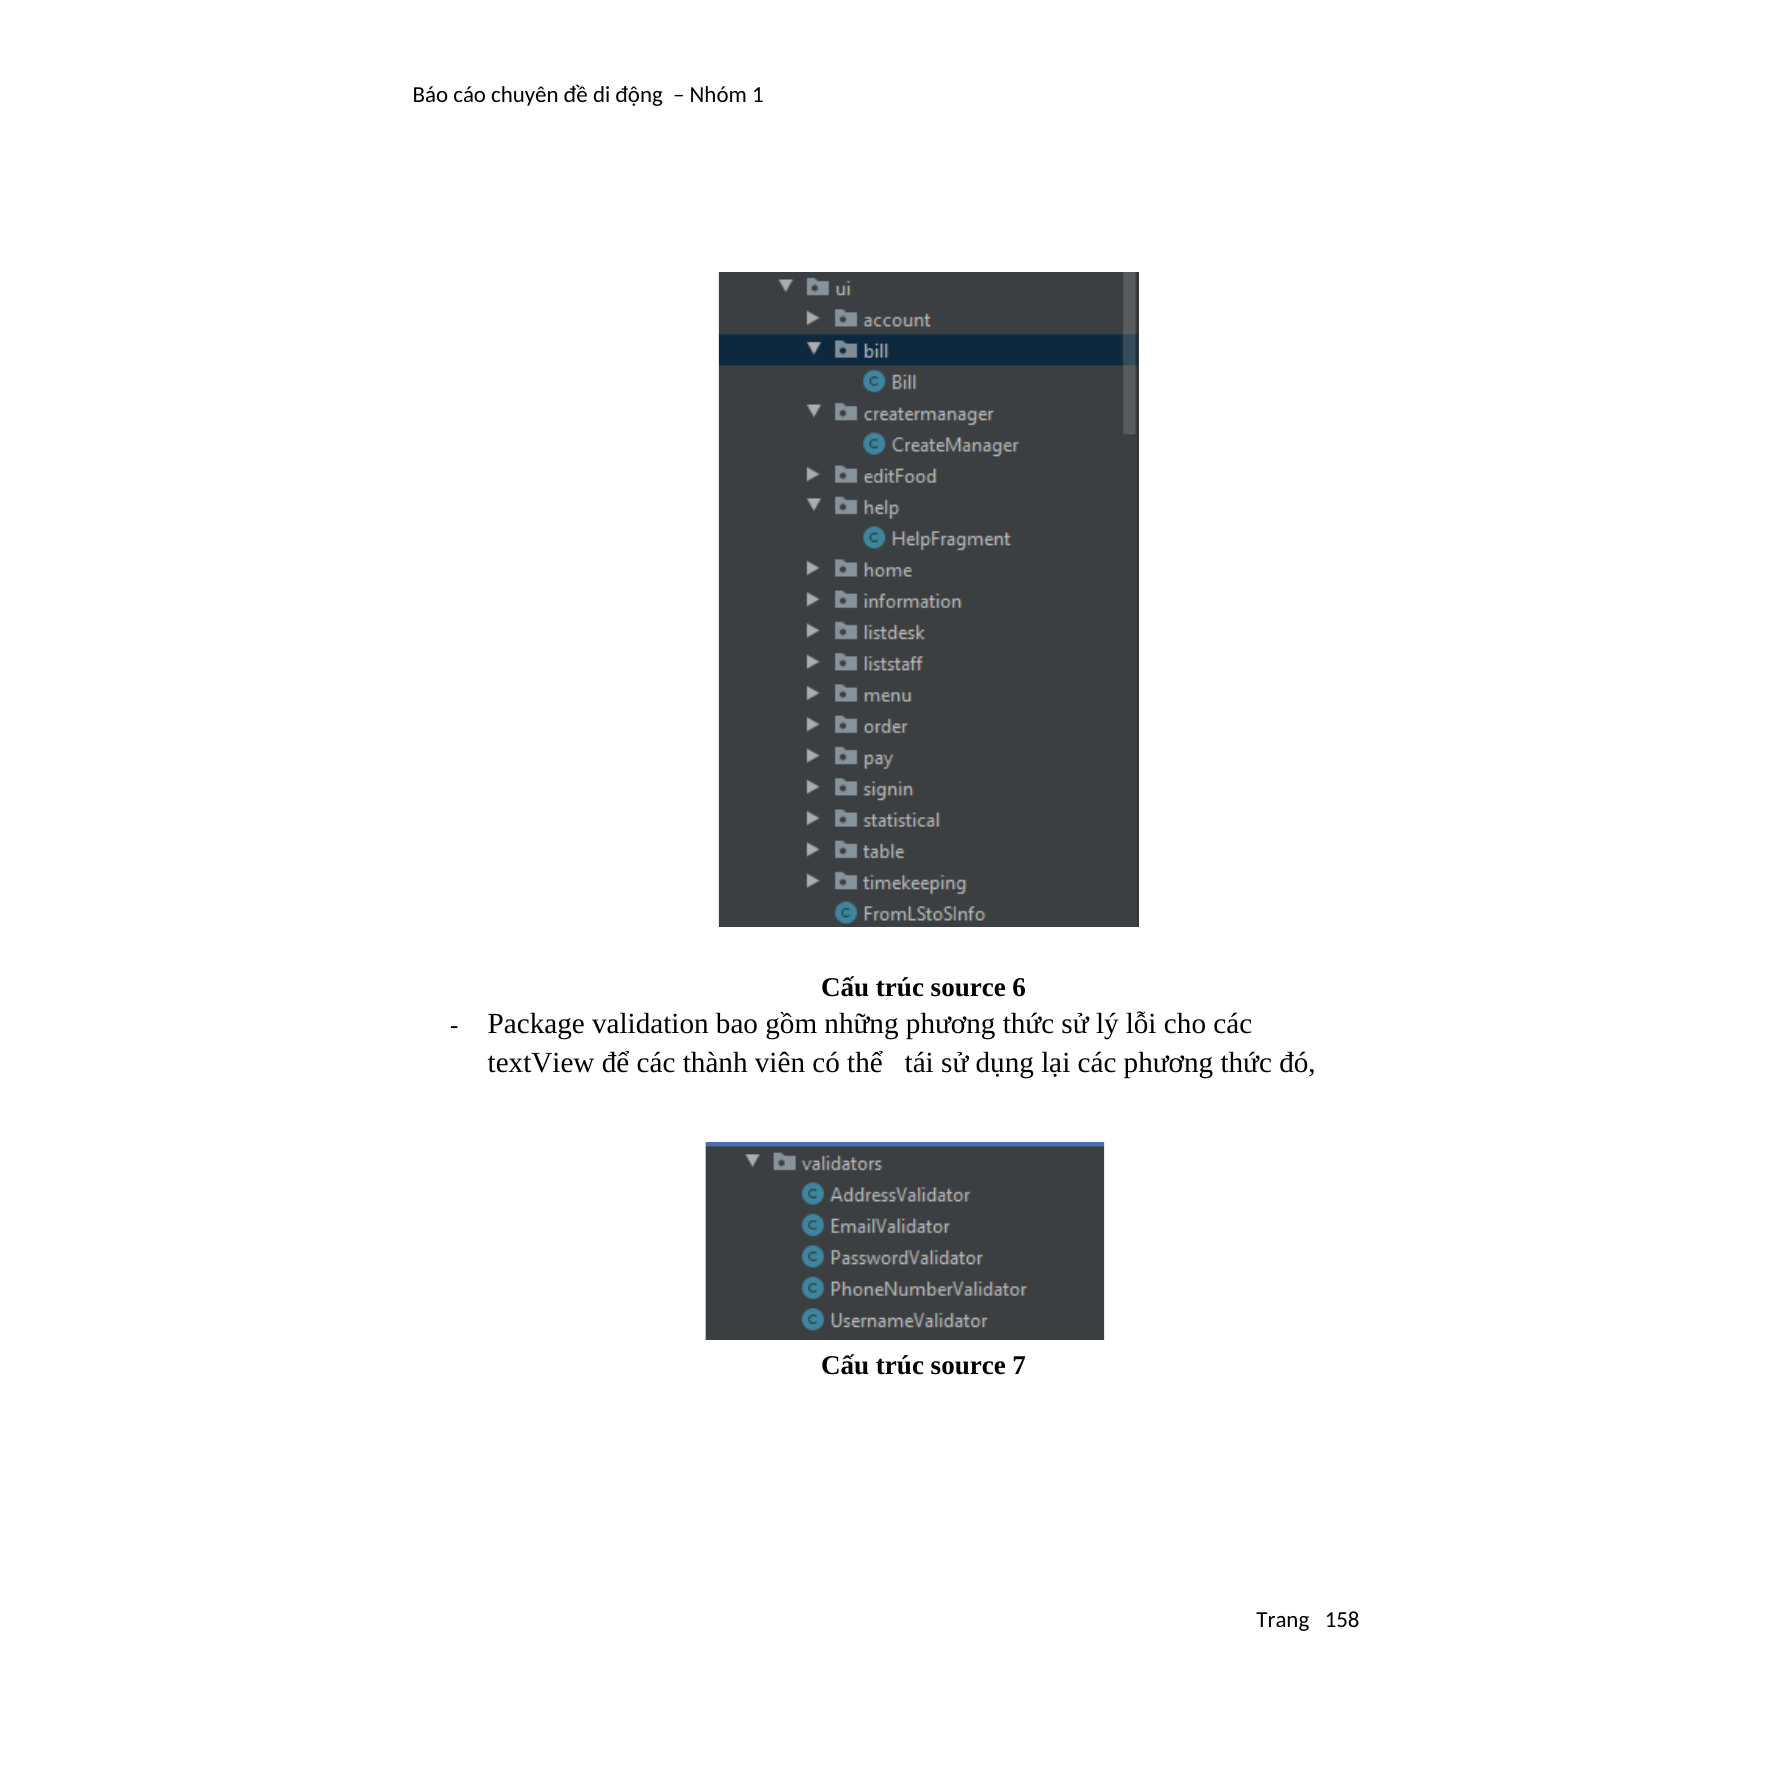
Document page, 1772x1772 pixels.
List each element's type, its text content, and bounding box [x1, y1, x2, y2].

picture [718, 272, 1139, 927]
list Cấu trúc source 6 [487, 971, 1359, 1002]
picture [705, 1142, 1105, 1340]
list Package validation bao gồm những phương thức sử lý lỗi cho các textView để các thành viên có thể tái sử dụng lại các phương thức đó, [450, 1006, 1359, 1078]
